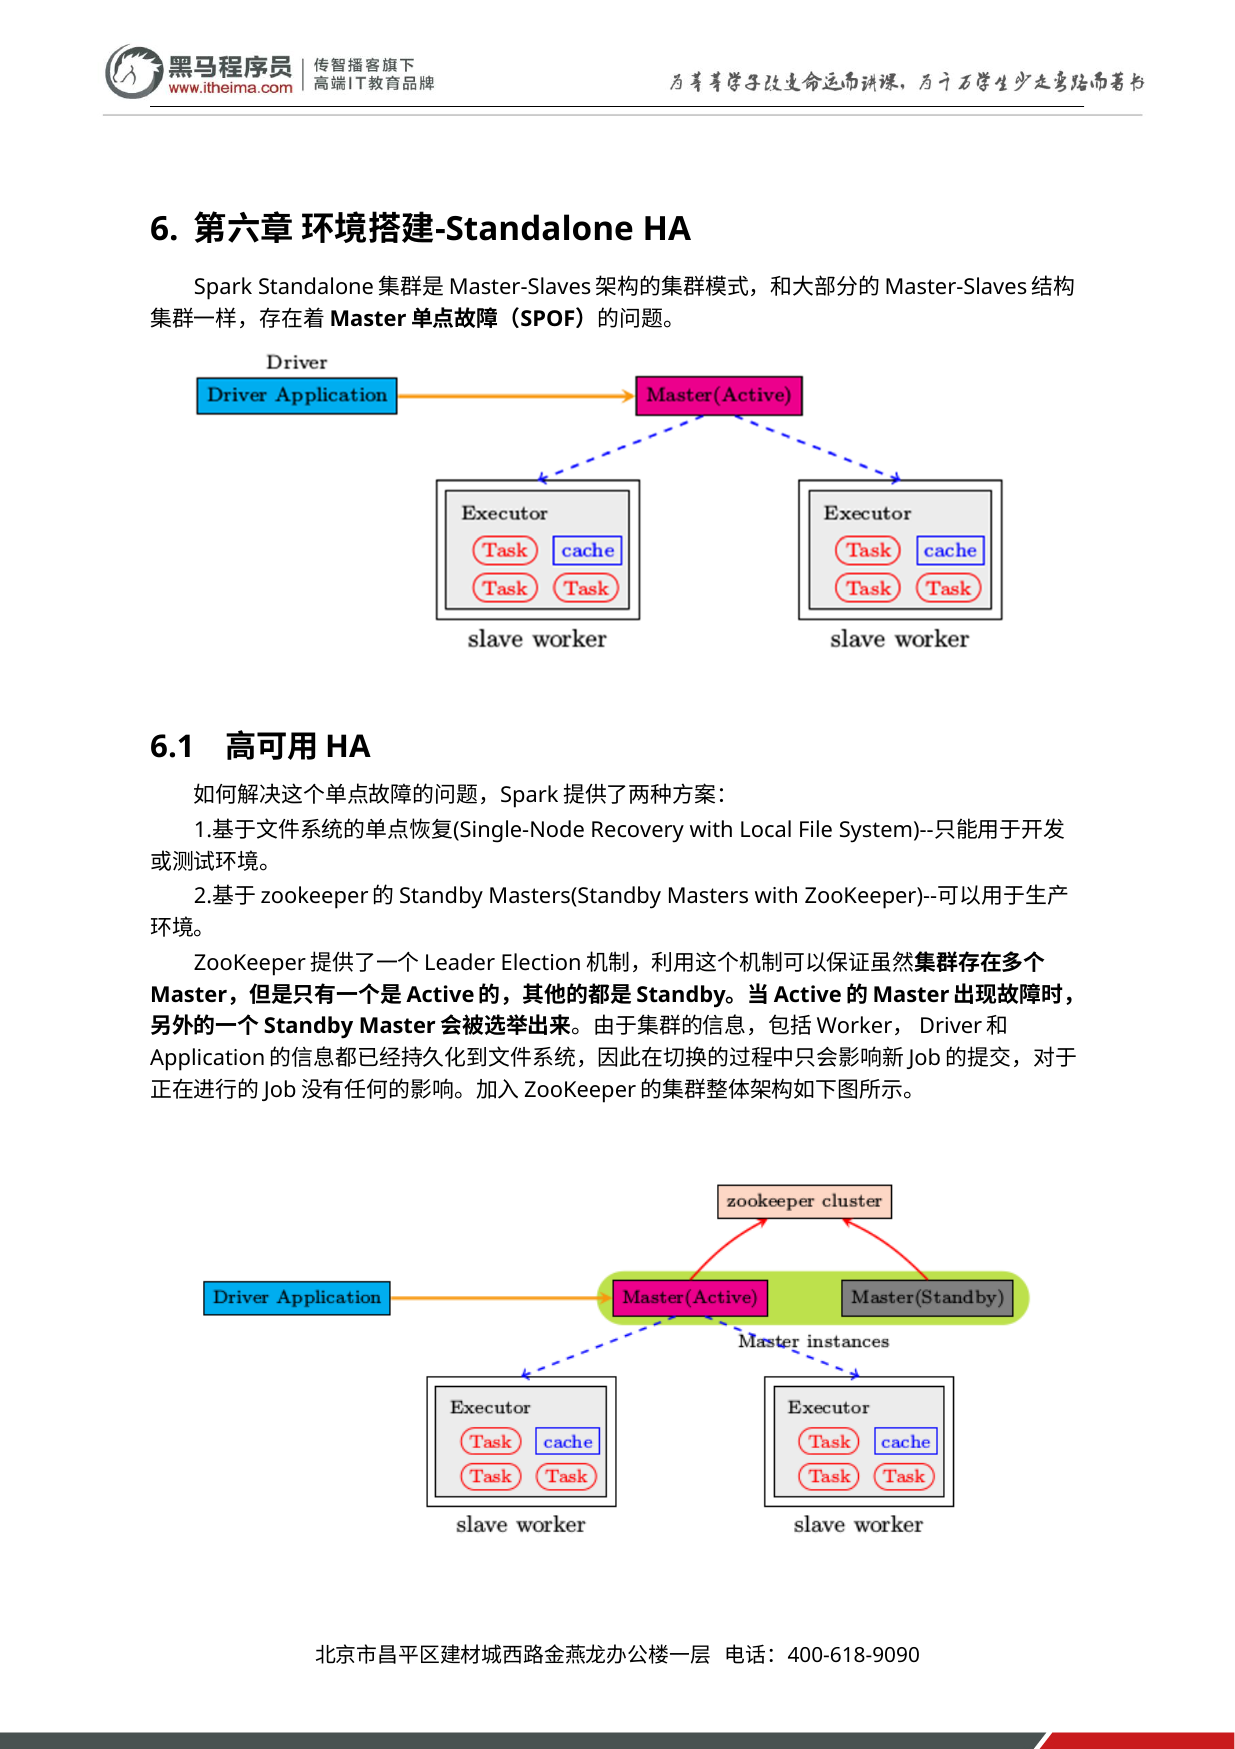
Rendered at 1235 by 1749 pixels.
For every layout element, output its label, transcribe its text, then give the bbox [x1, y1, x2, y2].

subtitle 第六章 环境搭建-Standalone HA [150, 202, 1084, 250]
text 1.基于文件系统的单点恢复(Single-Node Recovery with Local File System)--只能用于开发或测试环境。 [150, 812, 1084, 875]
text 如何解决这个单点故障的问题，Spark提供了两种方案： [150, 777, 1084, 809]
text ZooKeeper提供了一个Leader Election机制，利用这个机制可以保证虽然集群存在多个Master，但是只有一个是Active的，其他的都是Standby。当Active的Master出现故障时，另外的一个Standby Master会被选举出来。由于集群的信息，包括Worker， Driver和Application的信息都已经持久化到文件系统，因此在切换的过程中只会影响新Job的提交，对于正在进行的Job没有任何的影响。加入ZooKeeper的集群整体架构如下图所示。 [150, 945, 1084, 1104]
subtitle 高可用HA [150, 721, 1084, 767]
picture [0, 1673, 1235, 1749]
picture [191, 1171, 1044, 1550]
picture [0, 0, 1235, 123]
text 2.基于zookeeper的Standby Masters(Standby Masters with ZooKeeper)--可以用于生产环境。 [150, 878, 1084, 942]
picture [193, 351, 1010, 654]
text Spark Standalone集群是Master-Slaves架构的集群模式，和大部分的Master-Slaves结构集群一样，存在着Master单点故障（SPOF）的问题。 [150, 269, 1084, 333]
